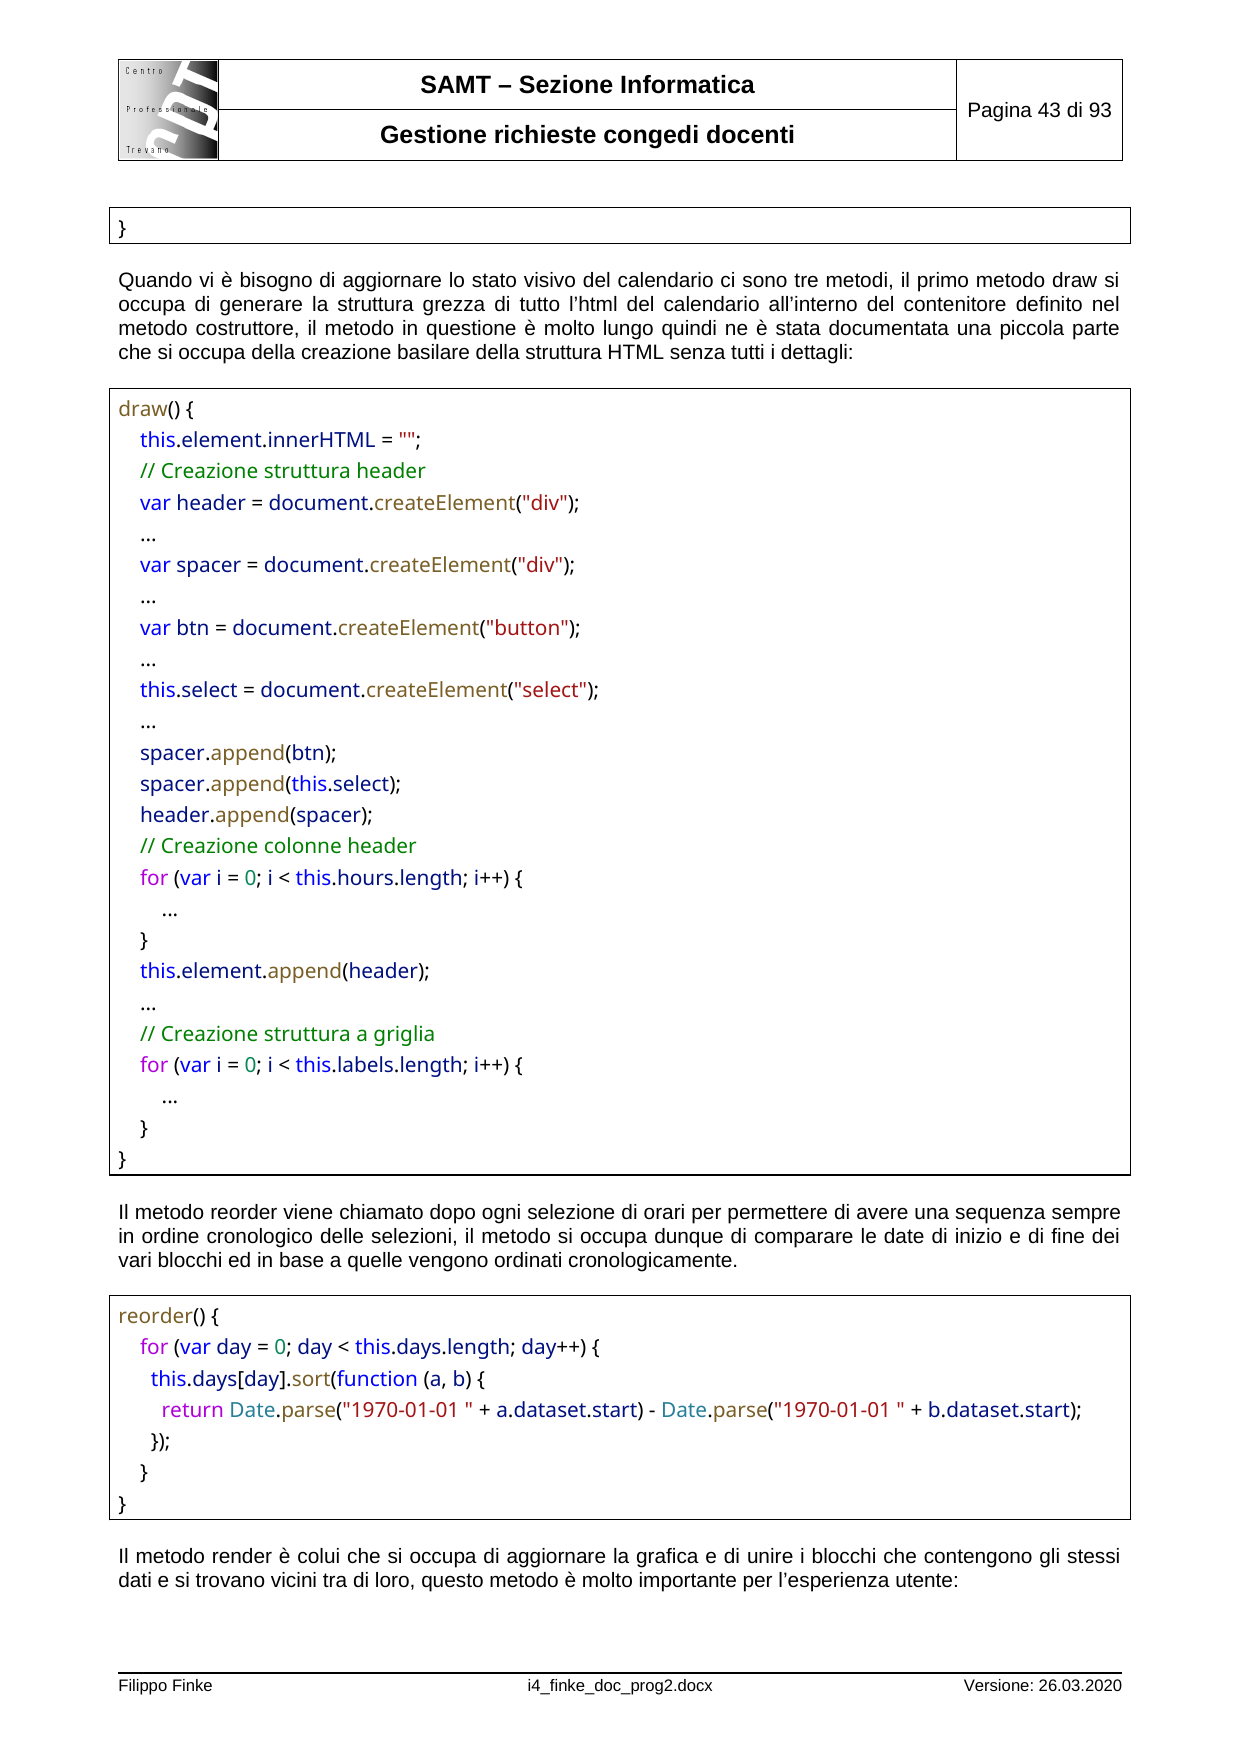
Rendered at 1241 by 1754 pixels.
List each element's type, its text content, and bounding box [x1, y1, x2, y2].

text ... [118, 641, 1122, 672]
text var btn = document.createElement("button"); [118, 610, 1122, 641]
text for (var i = 0; i < this.labels.length; i++) { [118, 1047, 1122, 1079]
text Il metodo render è colui che si occupa di aggiornare la grafica e di unire i blocchi che contengono gli stessi dati e si trovano vicini tra di loro, questo metodo è molto importante per l’esperienza utente: [118, 1544, 1122, 1592]
text // Creazione struttura a griglia [118, 1016, 1122, 1047]
text reorder() { [110, 1296, 1130, 1330]
text ... [118, 891, 1122, 922]
text this.element.innerHTML = ""; [118, 422, 1122, 454]
text return Date.parse("1970-01-01 " + a.dataset.start) - Date.parse("1970-01-01 " + b.dataset.start); [118, 1392, 1122, 1423]
text spacer.append(btn); [118, 735, 1122, 766]
text // Creazione colonne header [118, 829, 1122, 860]
text } [118, 1455, 1122, 1483]
text } [110, 1138, 1130, 1174]
picture [118, 60, 218, 159]
text this.select = document.createElement("select"); [118, 672, 1122, 704]
text } [118, 1110, 1122, 1138]
text spacer.append(this.select); [118, 766, 1122, 797]
text ... [118, 516, 1122, 547]
text // Creazione struttura header [118, 454, 1122, 485]
text ... [118, 985, 1122, 1016]
text var spacer = document.createElement("div"); [118, 547, 1122, 579]
text Quando vi è bisogno di aggiornare lo stato visivo del calendario ci sono tre metodi, il primo metodo draw si occupa di generare la struttura grezza di tutto l’html del calendario all’interno del contenitore definito nel metodo costruttore, il metodo in questione è molto lungo quindi ne è stata documentata una piccola parte che si occupa della creazione basilare della struttura HTML senza tutti i dettagli: [118, 268, 1122, 364]
text header.append(spacer); [118, 797, 1122, 829]
text this.days[day].sort(function (a, b) { [118, 1361, 1122, 1392]
text ... [118, 579, 1122, 610]
text ... [118, 1079, 1122, 1110]
text Il metodo reorder viene chiamato dopo ogni selezione di orari per permettere di avere una sequenza sempre in ordine cronologico delle selezioni, il metodo si occupa dunque di comparare le date di inizio e di fine dei vari blocchi ed in base a quelle vengono ordinati cronologicamente. [118, 1199, 1122, 1271]
text var header = document.createElement("div"); [118, 485, 1122, 516]
text for (var day = 0; day < this.days.length; day++) { [118, 1330, 1122, 1361]
text } [110, 208, 1130, 243]
text this.element.append(header); [118, 954, 1122, 985]
text ... [118, 704, 1122, 735]
text } [110, 1483, 1130, 1519]
text } [118, 922, 1122, 954]
text }); [118, 1423, 1122, 1455]
text draw() { [110, 389, 1130, 422]
text for (var i = 0; i < this.hours.length; i++) { [118, 860, 1122, 891]
